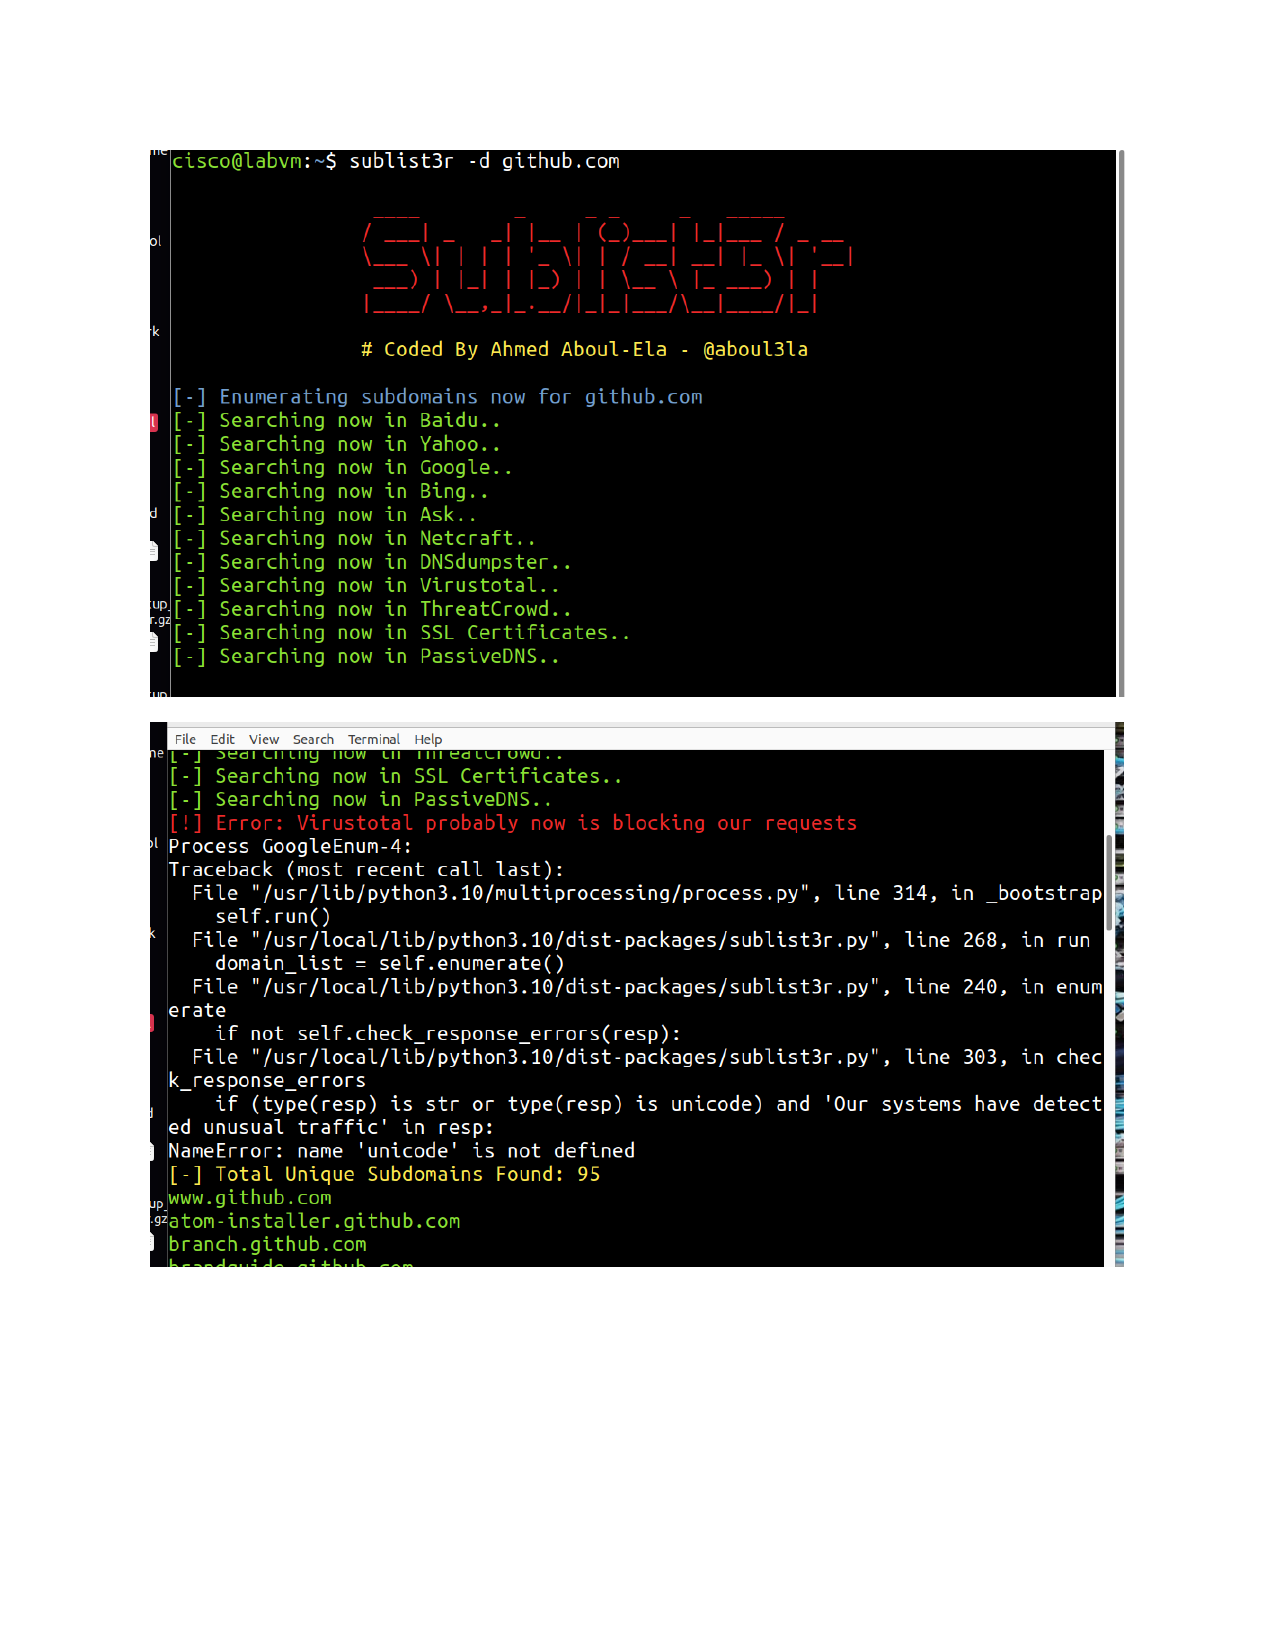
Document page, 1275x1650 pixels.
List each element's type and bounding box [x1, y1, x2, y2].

picture [150, 722, 1124, 1267]
picture [150, 150, 1125, 697]
